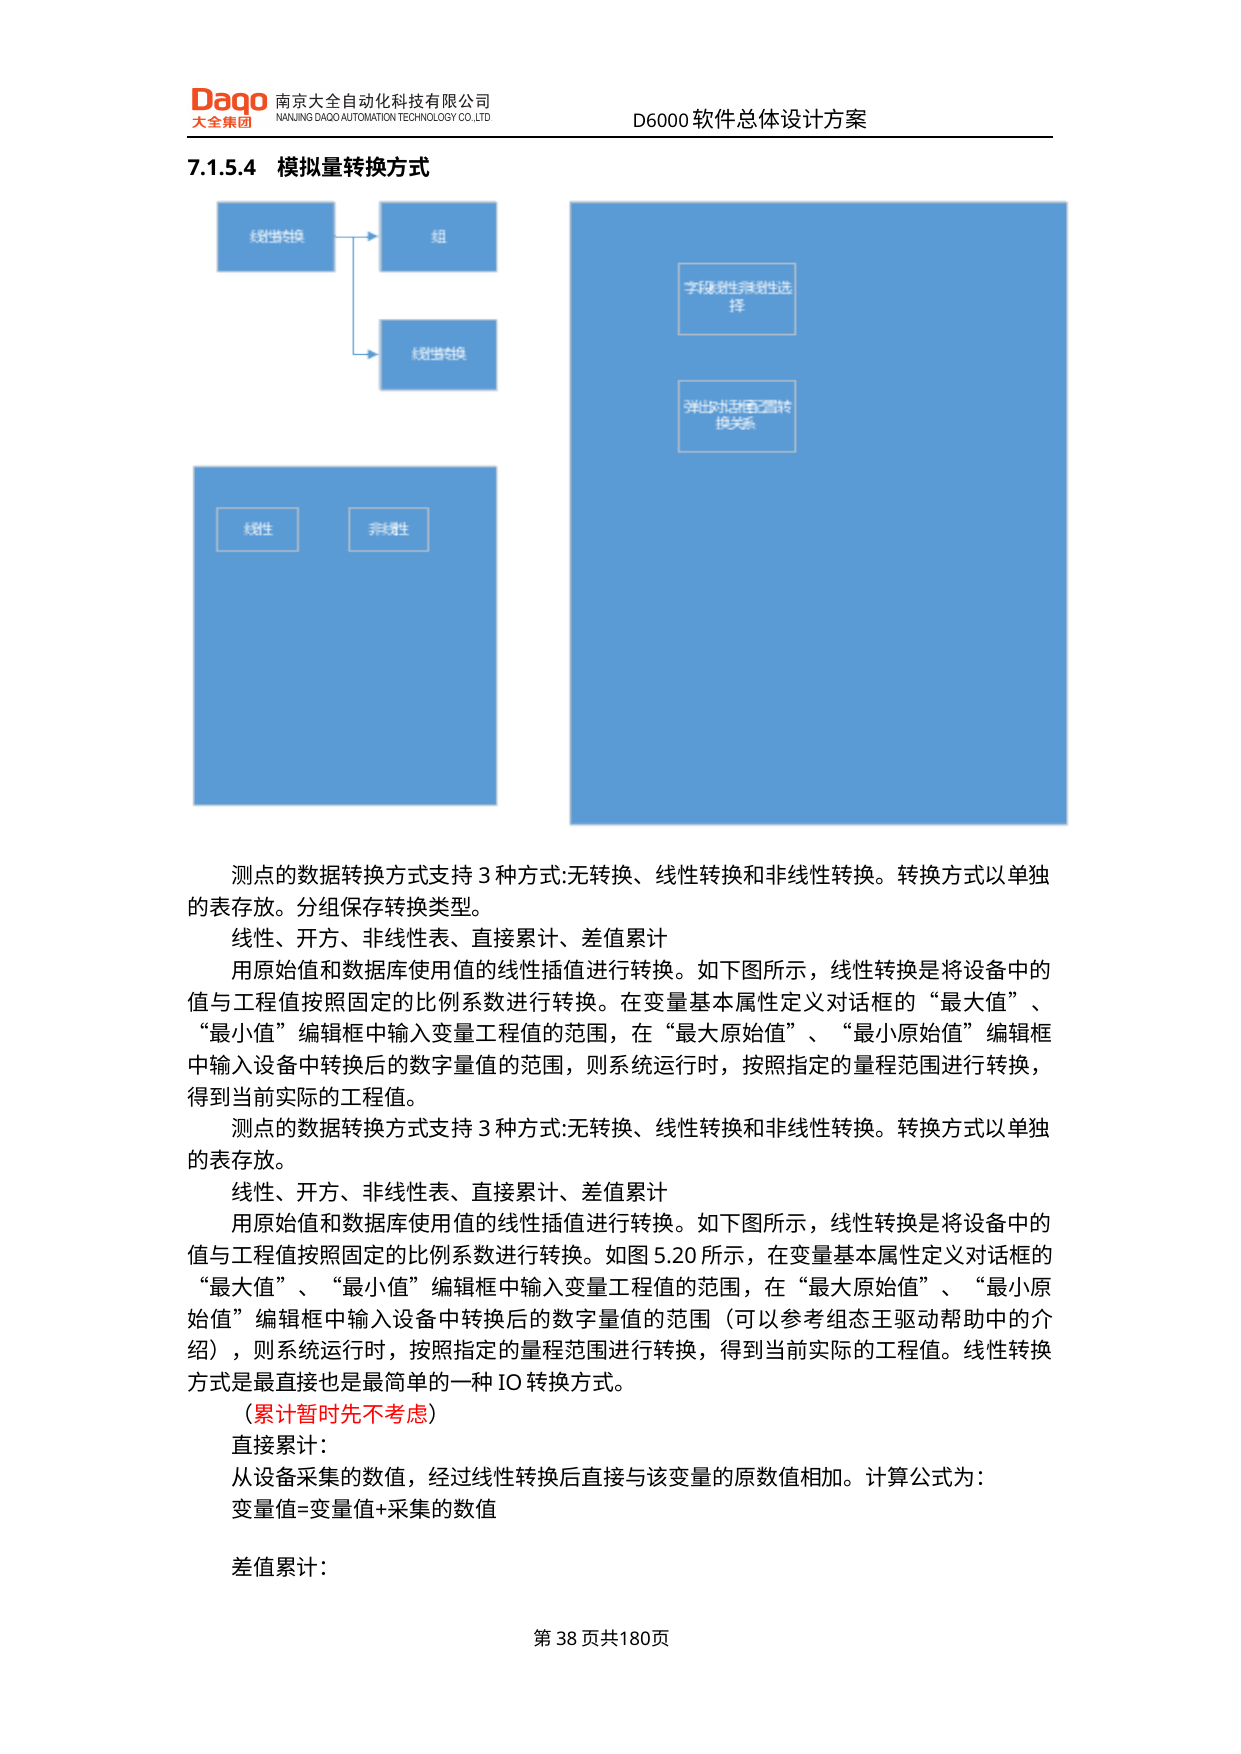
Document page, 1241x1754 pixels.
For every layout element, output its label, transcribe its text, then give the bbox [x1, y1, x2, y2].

text 用原始值和数据库使用值的线性插值进行转换。如下图所示，线性转换是将设备中的值与工程值按照固定的比例系数进行转换。在变量基本属性定义对话框的“最大值”、“最小值”编辑框中输入变量工程值的范围，在“最大原始值”、“最小原始值”编辑框中输入设备中转换后的数字量值的范围，则系统运行时，按照指定的量程范围进行转换，得到当前实际的工程值。 [187, 953, 1053, 1111]
text 变量值=变量值+采集的数值 [187, 1492, 1053, 1523]
text 测点的数据转换方式支持3种方式:无转换、线性转换和非线性转换。转换方式以单独的表存放。分组保存转换类型。 [187, 858, 1053, 921]
picture [187, 88, 492, 128]
text （累计暂时先不考虑） [187, 1397, 1053, 1428]
text 线性、开方、非线性表、直接累计、差值累计 [187, 1175, 1053, 1206]
text 差值累计： [187, 1550, 1053, 1582]
text 线性、开方、非线性表、直接累计、差值累计 [187, 921, 1053, 953]
text 直接累计： [187, 1428, 1053, 1460]
text 测点的数据转换方式支持3种方式:无转换、线性转换和非线性转换。转换方式以单独的表存放。 [187, 1111, 1053, 1175]
subtitle 模拟量转换方式 [187, 150, 1053, 182]
text 用原始值和数据库使用值的线性插值进行转换。如下图所示，线性转换是将设备中的值与工程值按照固定的比例系数进行转换。如图5.20所示，在变量基本属性定义对话框的“最大值”、“最小值”编辑框中输入变量工程值的范围，在“最大原始值”、“最小原始值”编辑框中输入设备中转换后的数字量值的范围（可以参考组态王驱动帮助中的介绍），则系统运行时，按照指定的量程范围进行转换，得到当前实际的工程值。线性转换方式是最直接也是最简单的一种IO转换方式。 [187, 1206, 1053, 1397]
text 从设备采集的数值，经过线性转换后直接与该变量的原数值相加。计算公式为： [187, 1460, 1053, 1492]
